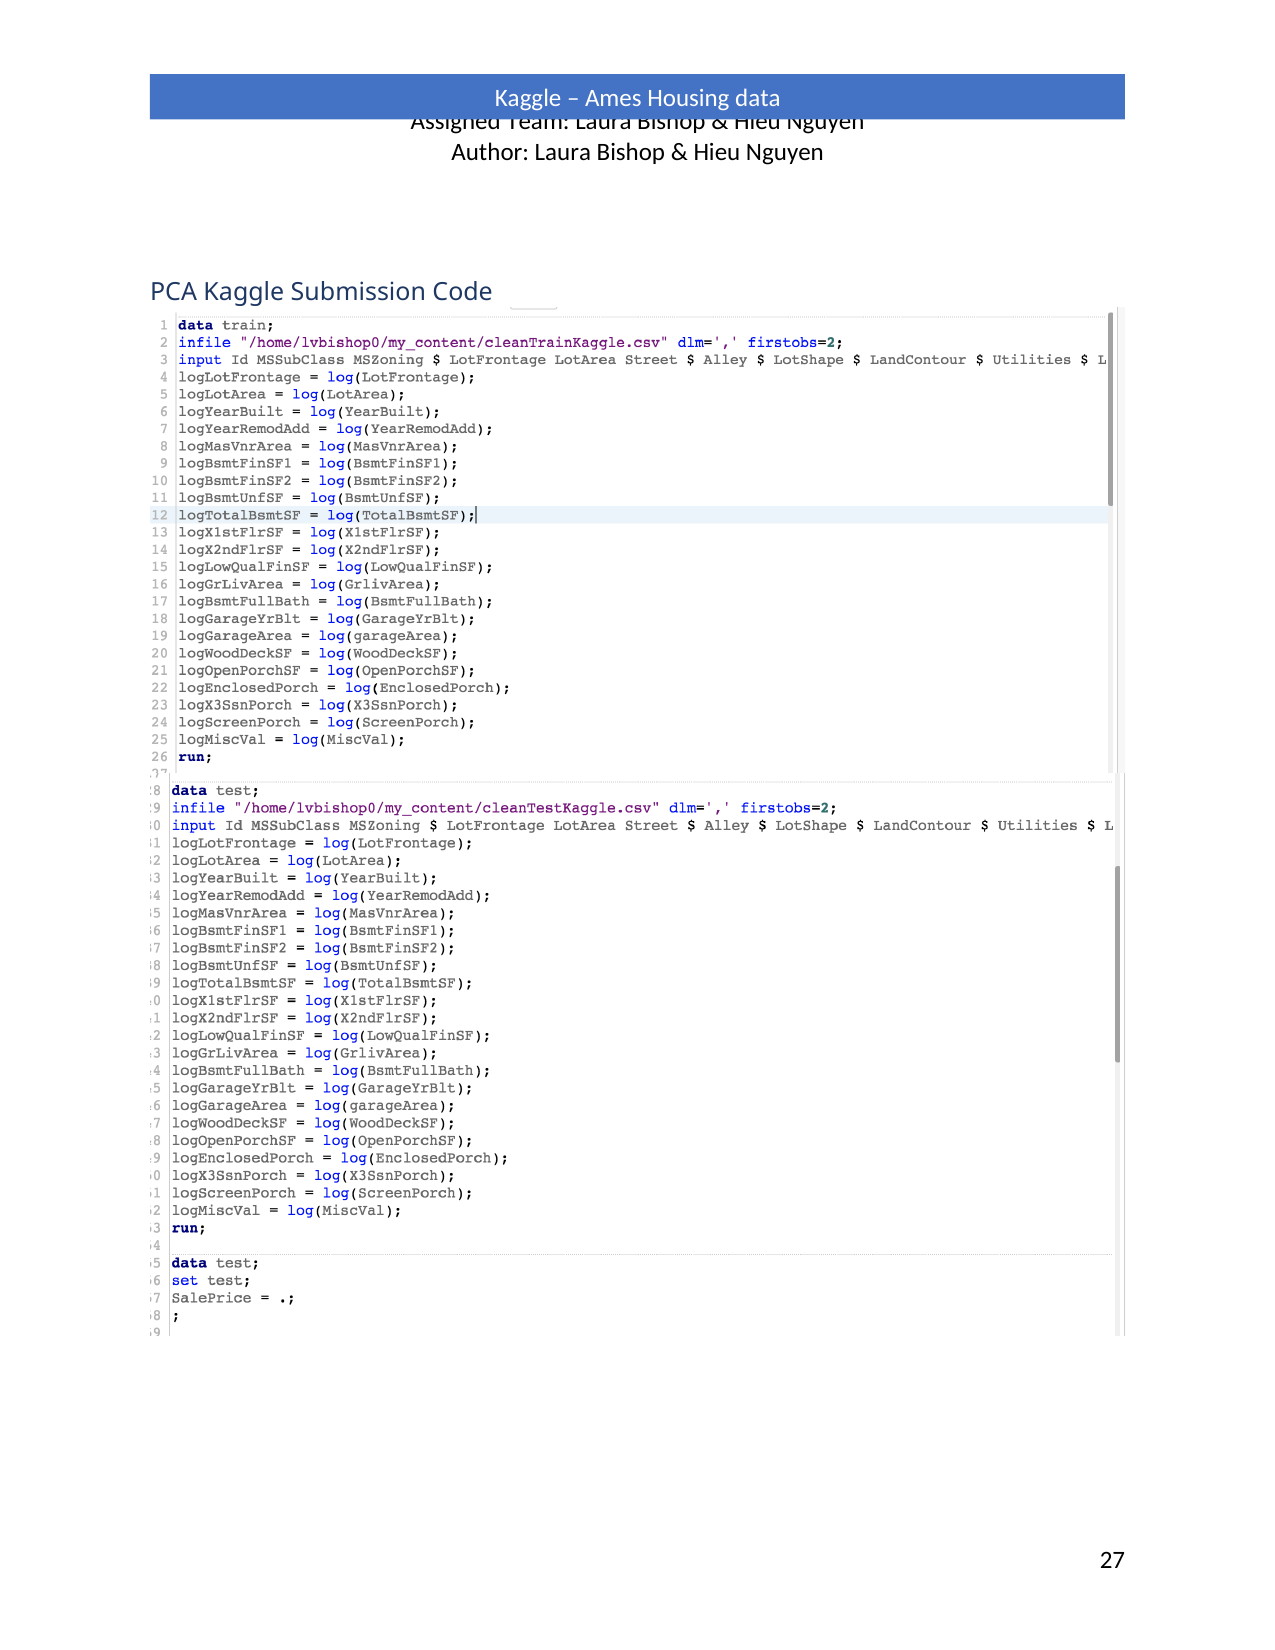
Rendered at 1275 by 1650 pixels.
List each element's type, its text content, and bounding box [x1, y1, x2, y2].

subtitle PCA Kaggle Submission Code [150, 273, 1125, 307]
picture [150, 307, 1125, 1336]
